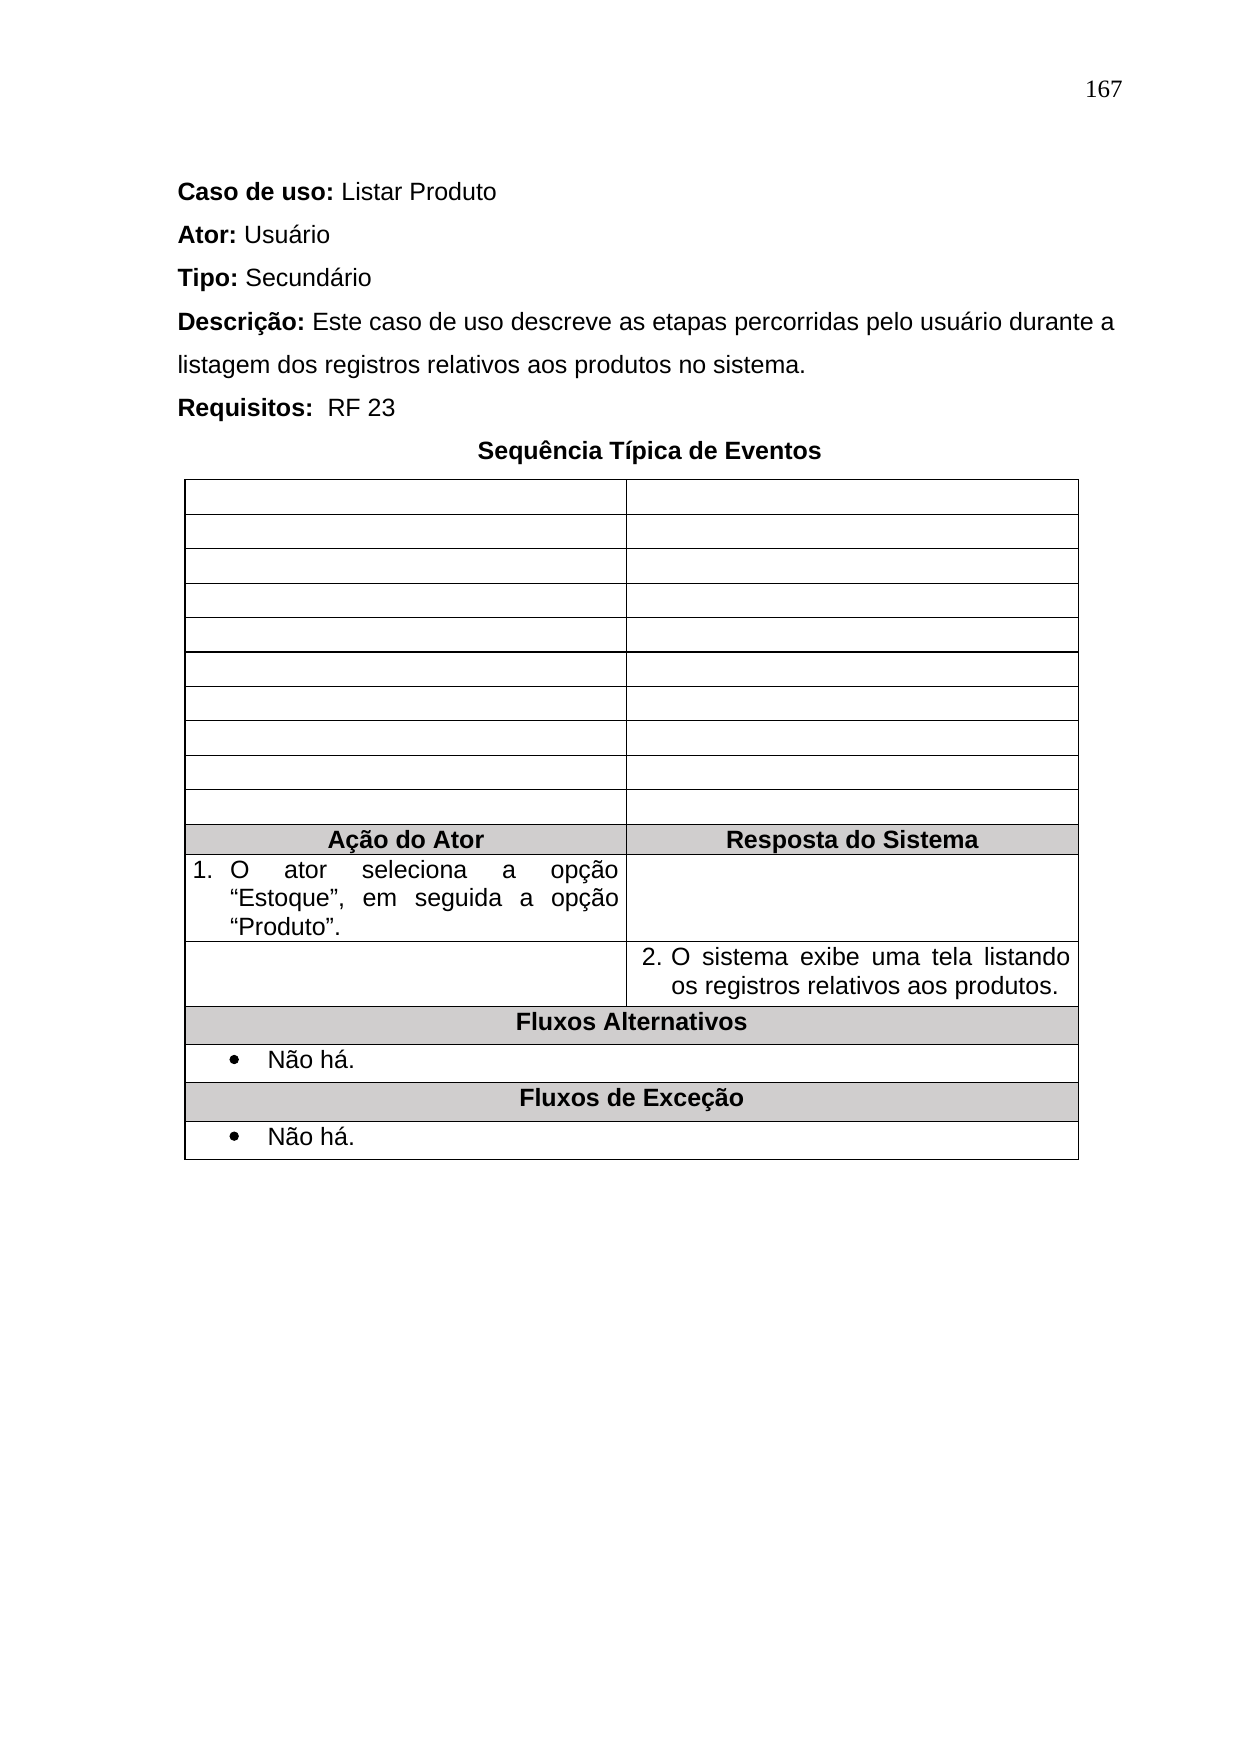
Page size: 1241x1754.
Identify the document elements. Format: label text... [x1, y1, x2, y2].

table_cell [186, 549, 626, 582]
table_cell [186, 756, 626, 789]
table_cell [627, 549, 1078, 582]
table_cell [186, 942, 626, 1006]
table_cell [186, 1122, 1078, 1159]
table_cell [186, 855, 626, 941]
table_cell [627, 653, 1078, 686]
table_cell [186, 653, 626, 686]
text Requisitos: RF 23 [177, 393, 1122, 422]
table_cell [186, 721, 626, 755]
text Sequência Típica de Eventos [177, 436, 1122, 465]
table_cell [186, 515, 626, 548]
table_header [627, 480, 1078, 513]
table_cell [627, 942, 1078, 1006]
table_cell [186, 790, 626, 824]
text Descrição: Este caso de uso descreve as etapas percorridas pelo usuário durante a listagem dos registros relativos aos produtos no sistema. [177, 307, 1122, 378]
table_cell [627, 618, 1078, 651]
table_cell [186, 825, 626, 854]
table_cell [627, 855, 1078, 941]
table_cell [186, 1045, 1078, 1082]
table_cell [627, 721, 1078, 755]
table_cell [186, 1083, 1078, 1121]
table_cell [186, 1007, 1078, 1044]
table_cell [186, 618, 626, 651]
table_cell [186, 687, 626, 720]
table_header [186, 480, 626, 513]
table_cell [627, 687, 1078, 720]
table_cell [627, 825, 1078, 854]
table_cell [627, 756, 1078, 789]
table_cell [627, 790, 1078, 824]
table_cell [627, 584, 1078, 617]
text Caso de uso: Listar Produto [177, 177, 1122, 206]
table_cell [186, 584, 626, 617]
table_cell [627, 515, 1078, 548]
text Ator: Usuário [177, 220, 1122, 249]
text Tipo: Secundário [177, 263, 1122, 292]
